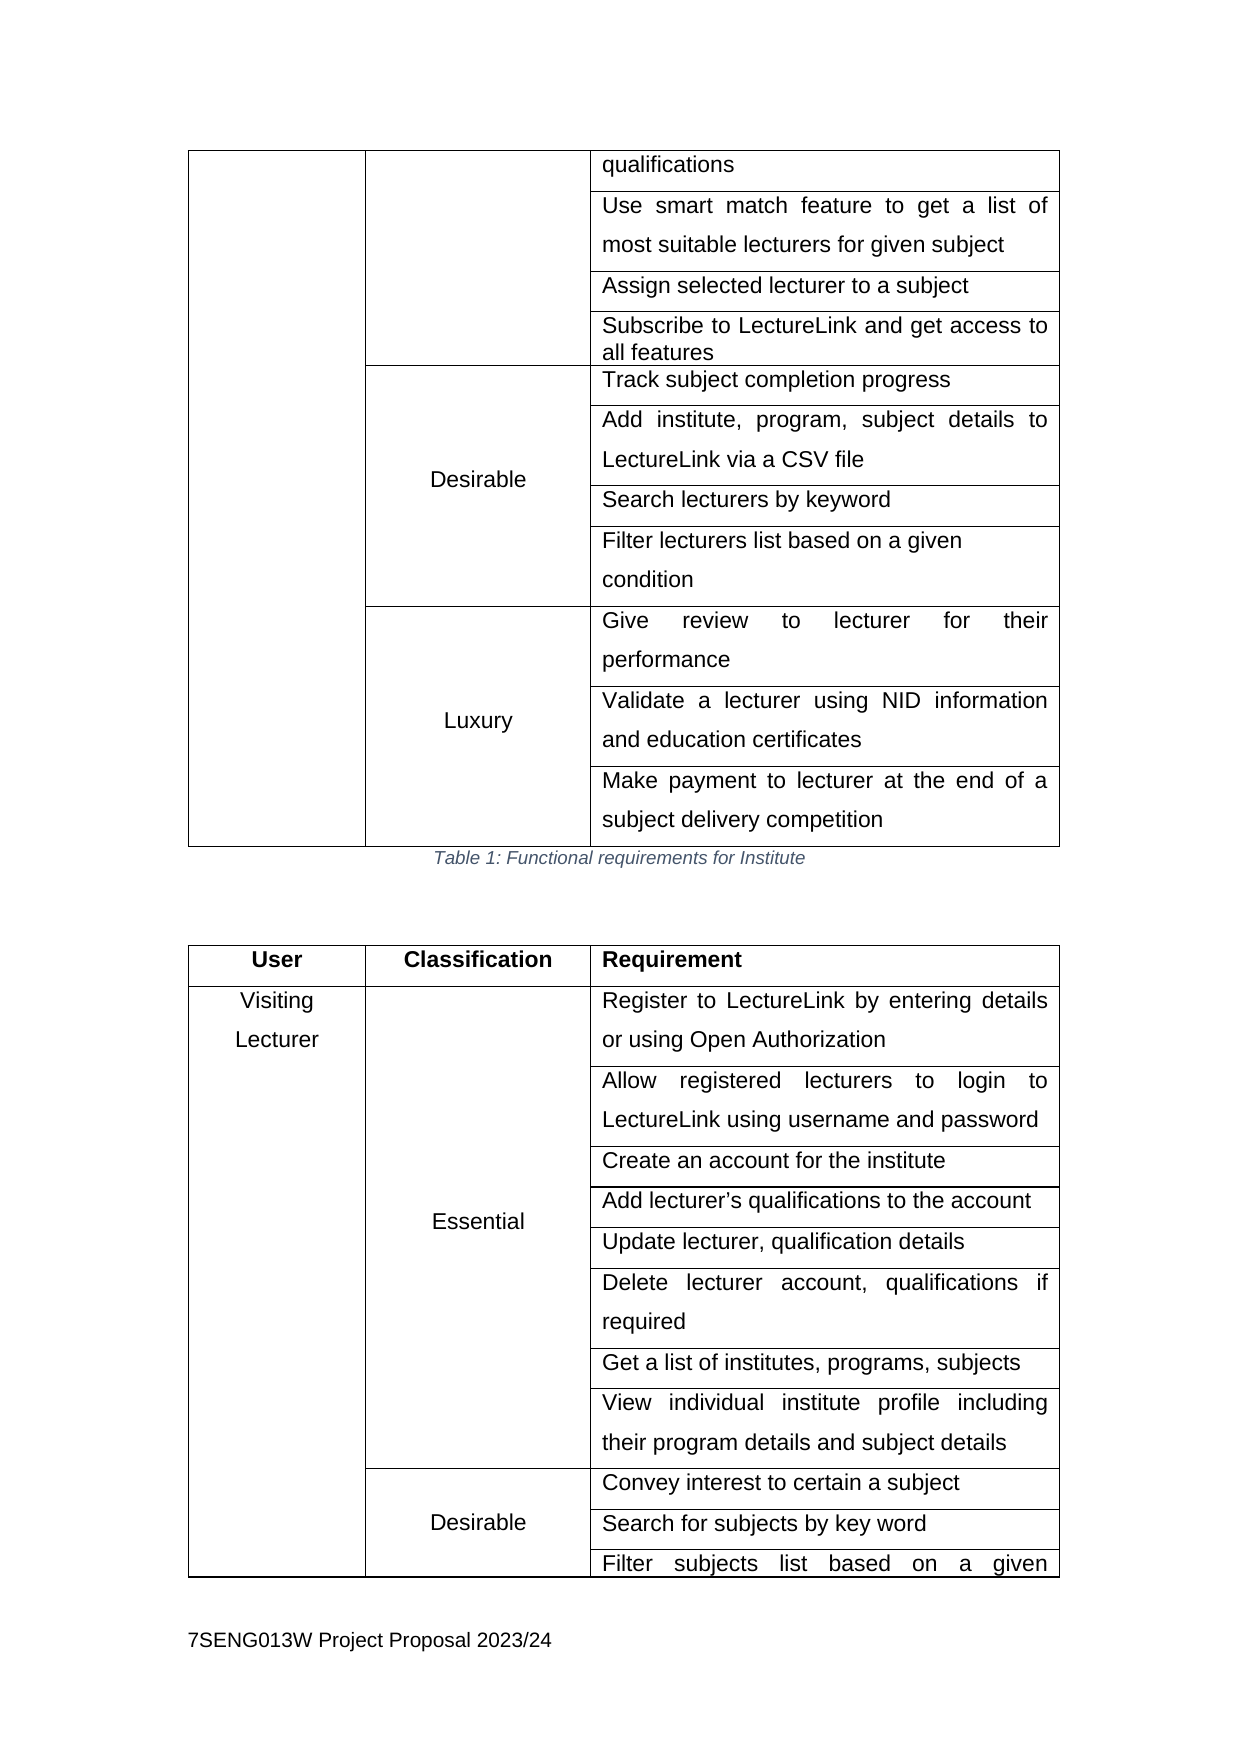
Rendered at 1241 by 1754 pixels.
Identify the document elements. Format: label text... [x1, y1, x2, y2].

table_cell Update lecturer, qualification details [591, 1228, 1059, 1267]
table_cell Visiting Lecturer [189, 987, 365, 1576]
table_cell Register to LectureLink by entering details or using Open Authorization [591, 987, 1059, 1066]
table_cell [591, 151, 1059, 191]
table_cell View individual institute profile including their program details and subject details [591, 1389, 1059, 1468]
table_cell Allow registered lecturers to login to LectureLink using username and password [591, 1067, 1059, 1146]
table_cell Use smart match feature to get a list of most suitable lecturers for given subject [591, 192, 1059, 271]
table_cell Delete lecturer account, qualifications if required [591, 1269, 1059, 1347]
table_cell Subscribe to LectureLink and get access to all features [591, 312, 1059, 365]
table_cell Search for subjects by key word [591, 1510, 1059, 1549]
table_cell Track subject completion progress [591, 366, 1059, 405]
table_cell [591, 1550, 1059, 1576]
table_cell Add institute, program, subject details to LectureLink via a CSV file [591, 406, 1059, 485]
table_cell Validate a lecturer using NID information and education certificates [591, 687, 1059, 766]
table_cell Get a list of institutes, programs, subjects [591, 1349, 1059, 1388]
table_header Classification [366, 946, 590, 986]
table_header User [189, 946, 365, 986]
table_cell Convey interest to certain a subject [591, 1469, 1059, 1508]
table_header Requirement [591, 946, 1059, 986]
table_cell Desirable [366, 366, 590, 606]
table_cell Add lecturer’s qualifications to the account [591, 1188, 1059, 1227]
table_cell Make payment to lecturer at the end of a subject delivery competition [591, 767, 1059, 846]
table_cell Filter lecturers list based on a given condition [591, 527, 1059, 606]
table_cell Luxury [366, 607, 590, 846]
table_cell Search lecturers by keyword [591, 486, 1059, 526]
table_cell Essential [366, 987, 590, 1468]
table_cell Desirable [366, 1469, 590, 1576]
table_cell Create an account for the institute [591, 1147, 1059, 1186]
table_cell Assign selected lecturer to a subject [591, 272, 1059, 311]
table_cell Give review to lecturer for their performance [591, 607, 1059, 686]
